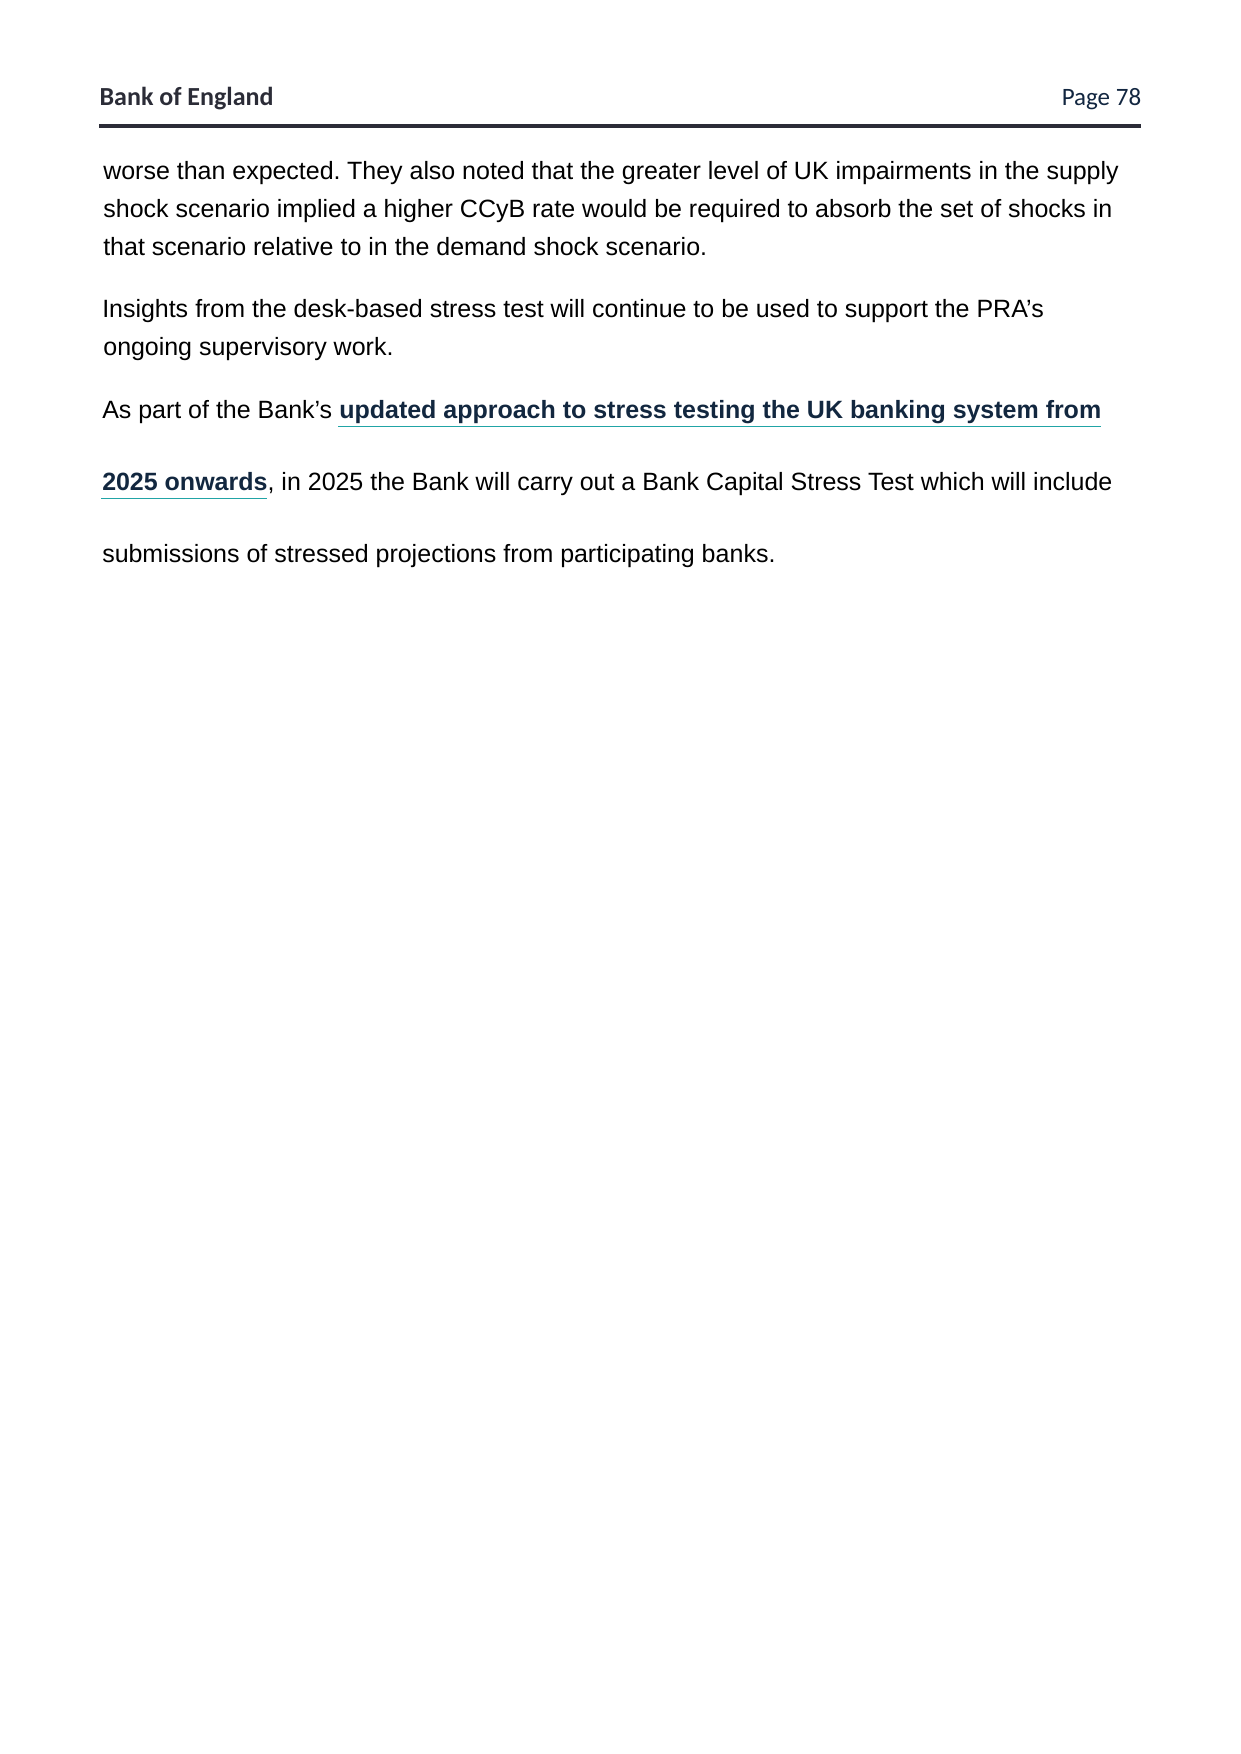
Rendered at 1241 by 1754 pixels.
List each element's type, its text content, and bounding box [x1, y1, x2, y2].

text As part of the Bank’s updated approach to stress testing the UK banking system from [102, 395, 1142, 423]
text 2025 onwards, in 2025 the Bank will carry out a Bank Capital Stress Test which will include [102, 467, 1140, 496]
text Insights from the desk-based stress test will continue to be used to support the PRA’s ongoing supervisory work. [102, 294, 1140, 361]
text submissions of stressed projections from participating banks. [102, 539, 1140, 567]
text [102, 156, 1140, 261]
